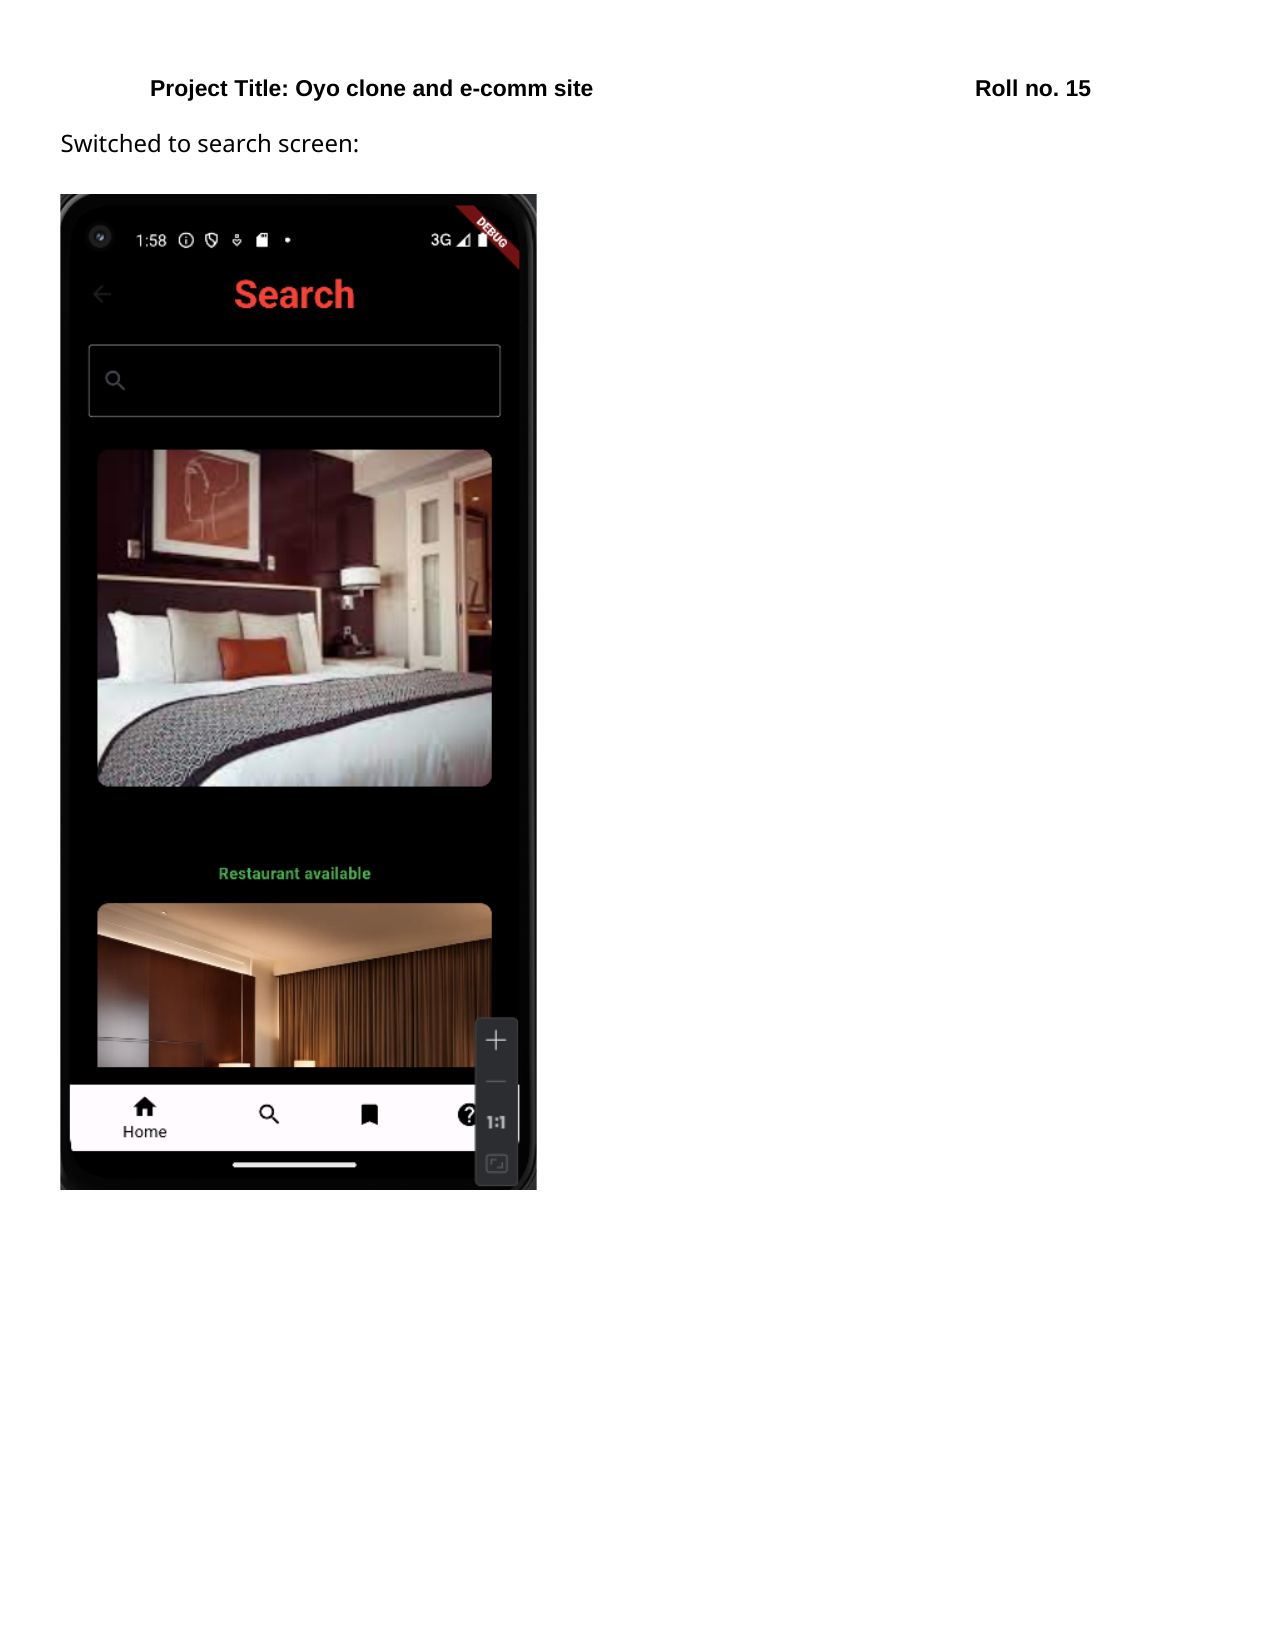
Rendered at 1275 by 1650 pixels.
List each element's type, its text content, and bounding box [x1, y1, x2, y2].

text Switched to search screen: [60, 127, 1214, 160]
picture [60, 194, 537, 1190]
